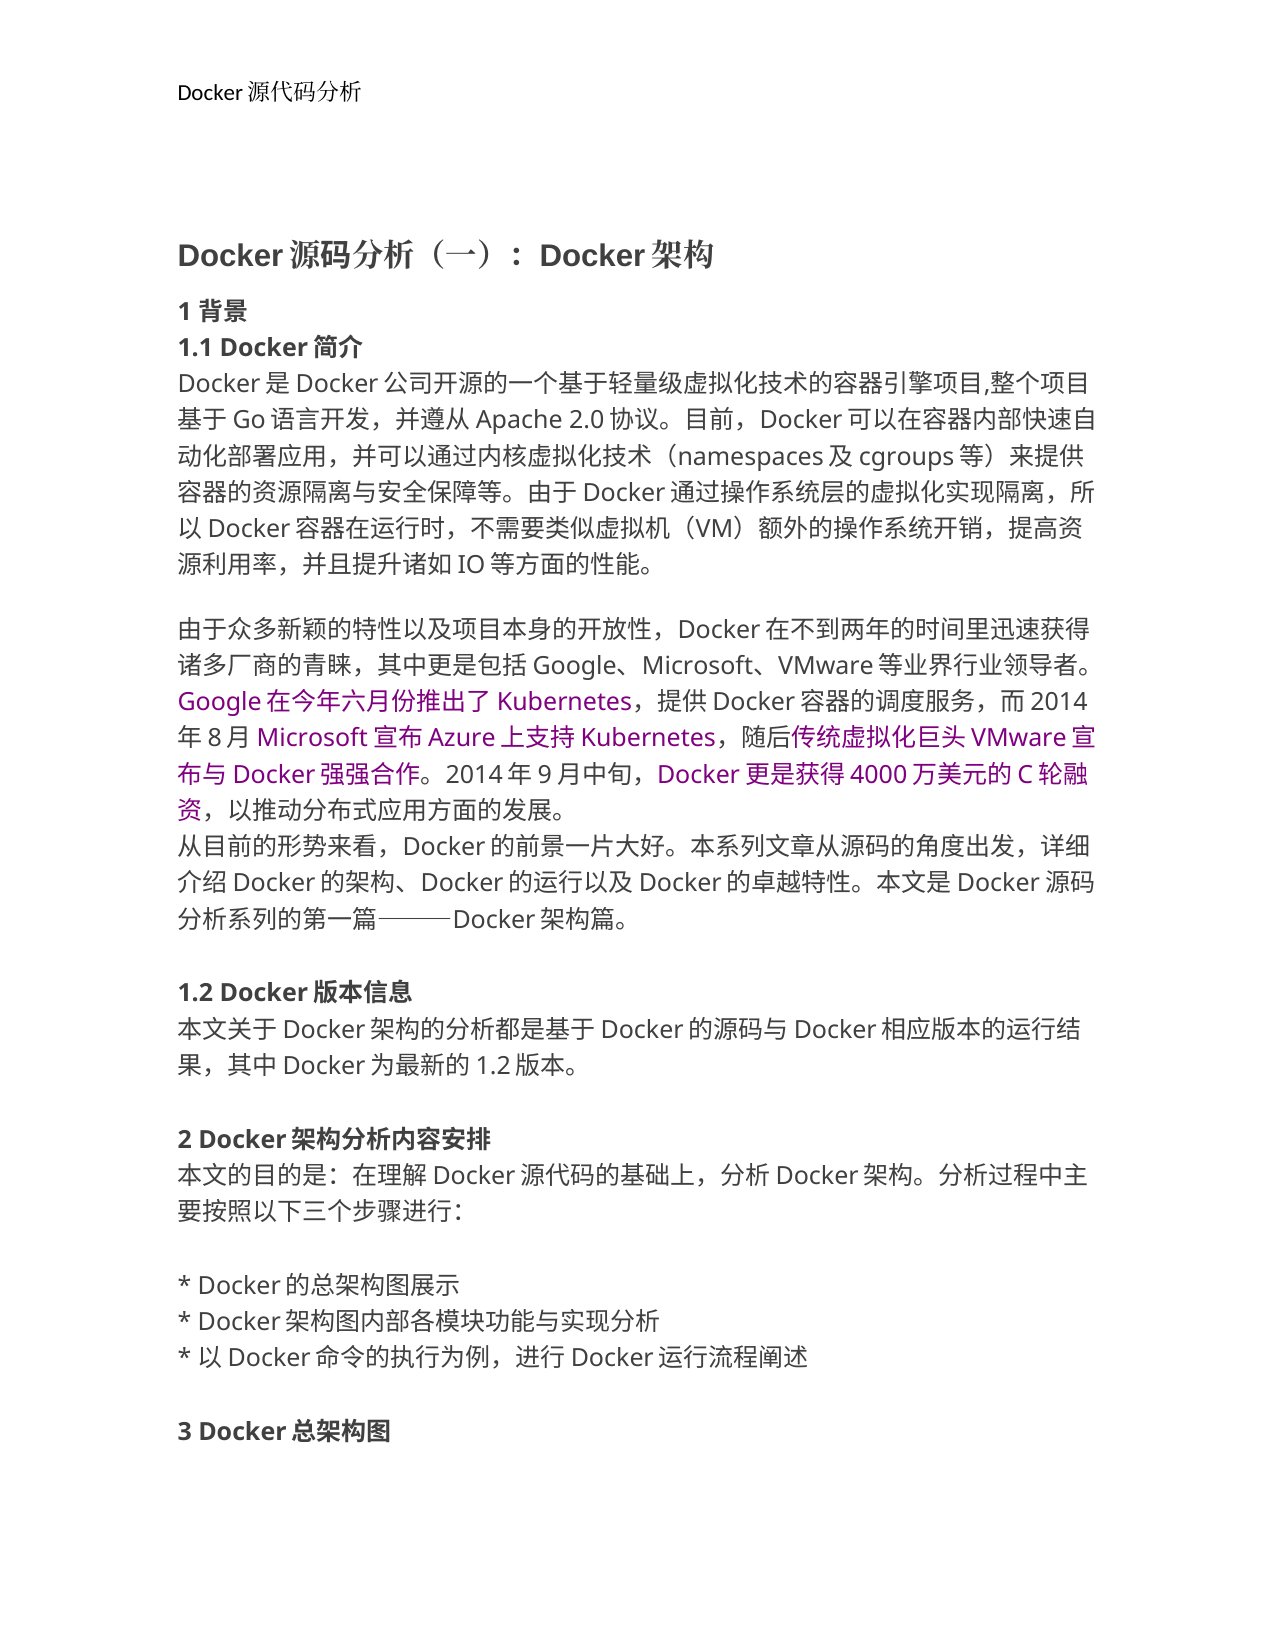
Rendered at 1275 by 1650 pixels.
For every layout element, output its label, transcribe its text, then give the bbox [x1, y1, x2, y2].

text 3 Docker总架构图 [177, 1412, 1098, 1448]
text 本文的目的是：在理解Docker源代码的基础上，分析Docker架构。分析过程中主要按照以下三个步骤进行： [177, 1155, 1098, 1228]
text 从目前的形势来看，Docker的前景一片大好。本系列文章从源码的角度出发，详细介绍Docker的架构、Docker的运行以及Docker的卓越特性。本文是Docker源码分析系列的第一篇———Docker架构篇。 [177, 827, 1098, 935]
text 1 背景 [177, 291, 1098, 327]
text 本文关于Docker架构的分析都是基于Docker的源码与Docker相应版本的运行结果，其中Docker为最新的1.2版本。 [177, 1009, 1098, 1082]
text Docker是Docker公司开源的一个基于轻量级虚拟化技术的容器引擎项目,整个项目基于Go语言开发，并遵从Apache 2.0协议。目前，Docker可以在容器内部快速自动化部署应用，并可以通过内核虚拟化技术（namespaces及cgroups等）来提供容器的资源隔离与安全保障等。由于Docker通过操作系统层的虚拟化实现隔离，所以Docker容器在运行时，不需要类似虚拟机（VM）额外的操作系统开销，提高资源利用率，并且提升诸如IO等方面的性能。 [177, 363, 1098, 609]
text 2 Docker架构分析内容安排 [177, 1119, 1098, 1155]
text * Docker的总架构图展示 * Docker架构图内部各模块功能与实现分析 * 以Docker命令的执行为例，进行Docker运行流程阐述 [177, 1265, 1098, 1374]
text 1.1 Docker简介 [177, 327, 1098, 363]
text Docker源码分析（一）：Docker架构 [177, 230, 1098, 275]
text 1.2 Docker版本信息 [177, 973, 1098, 1009]
text 由于众多新颖的特性以及项目本身的开放性，Docker在不到两年的时间里迅速获得诸多厂商的青睐，其中更是包括Google、Microsoft、VMware等业界行业领导者。Google在今年六月份推出了Kubernetes，提供Docker容器的调度服务，而2014年8月Microsoft宣布Azure上支持Kubernetes，随后传统虚拟化巨头VMware宣布与Docker强强合作。2014年9月中旬，Docker更是获得4000万美元的C轮融资，以推动分布式应用方面的发展。 [177, 609, 1098, 827]
